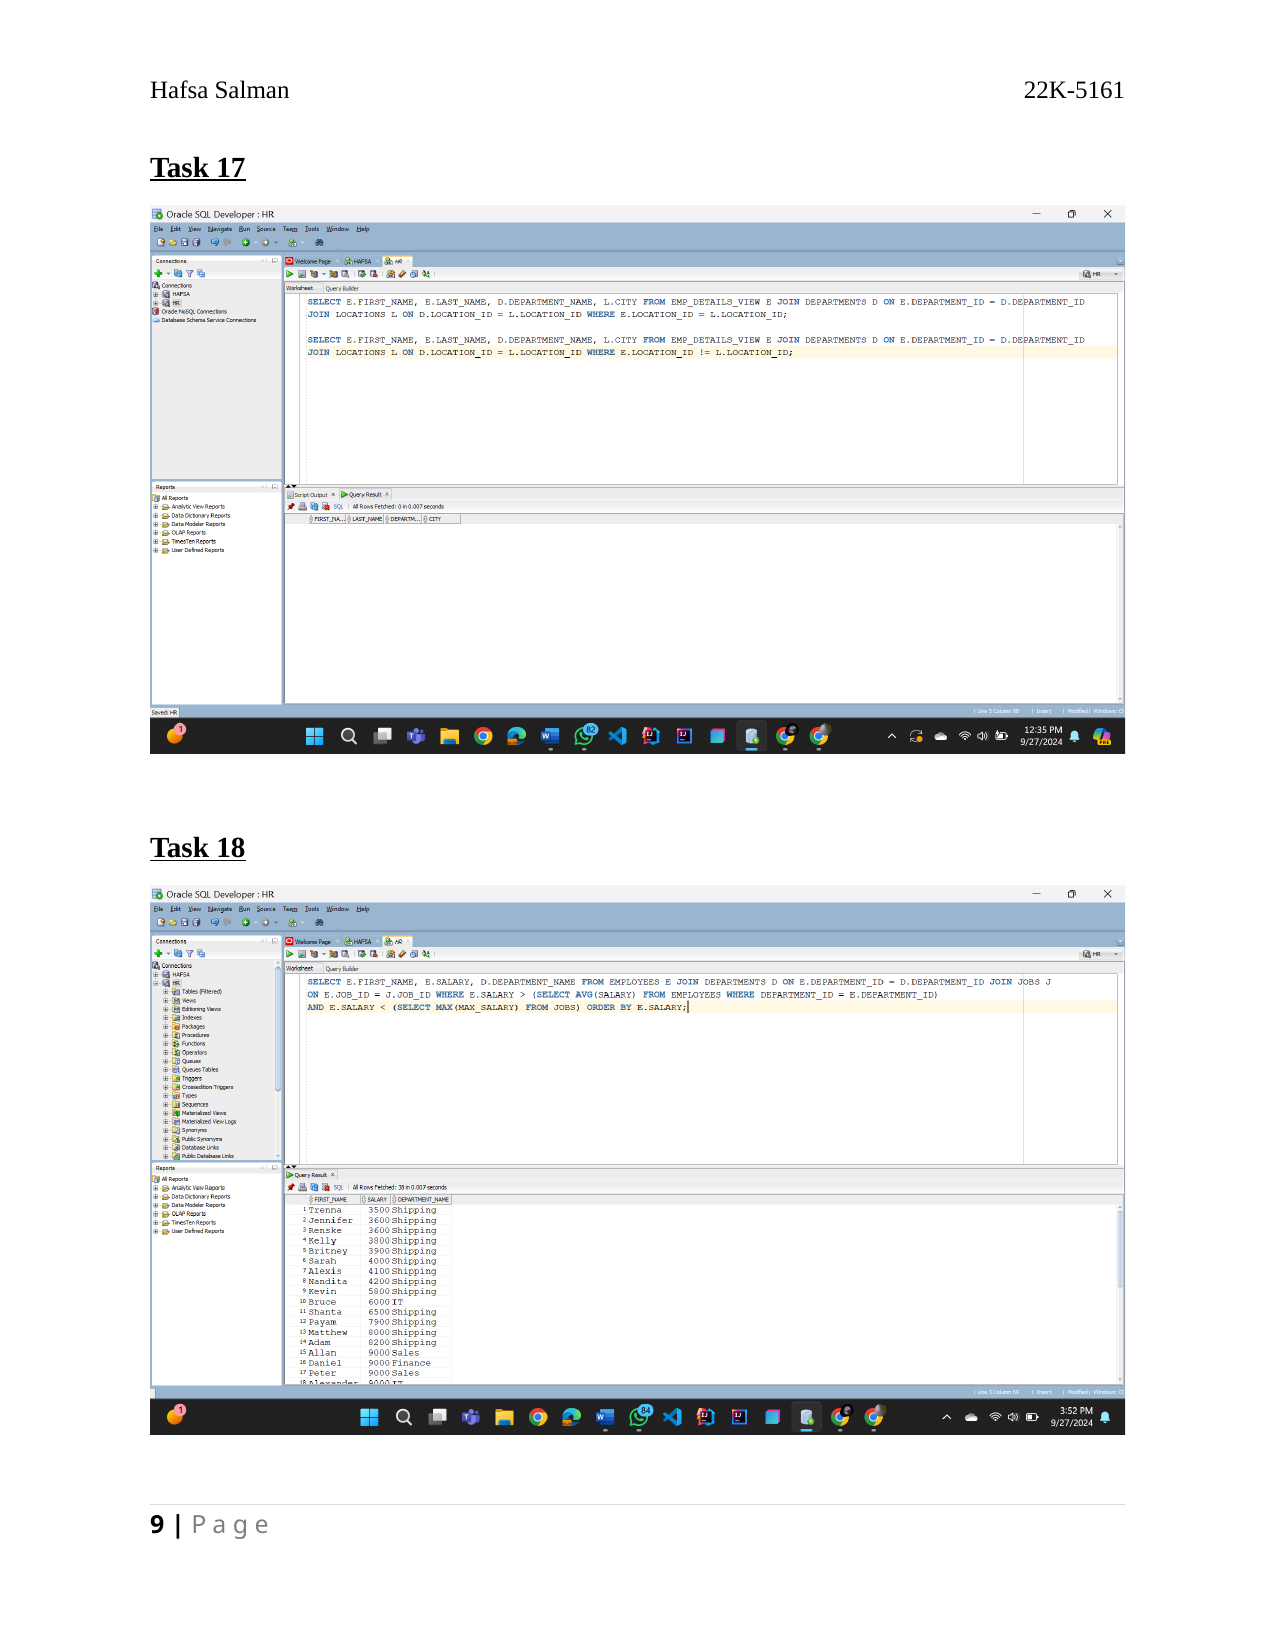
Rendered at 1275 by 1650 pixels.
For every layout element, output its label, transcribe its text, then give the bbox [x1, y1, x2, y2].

picture [150, 205, 1125, 754]
picture [150, 885, 1125, 1435]
text Task 17 [150, 150, 1125, 183]
text Task 18 [150, 831, 1125, 864]
